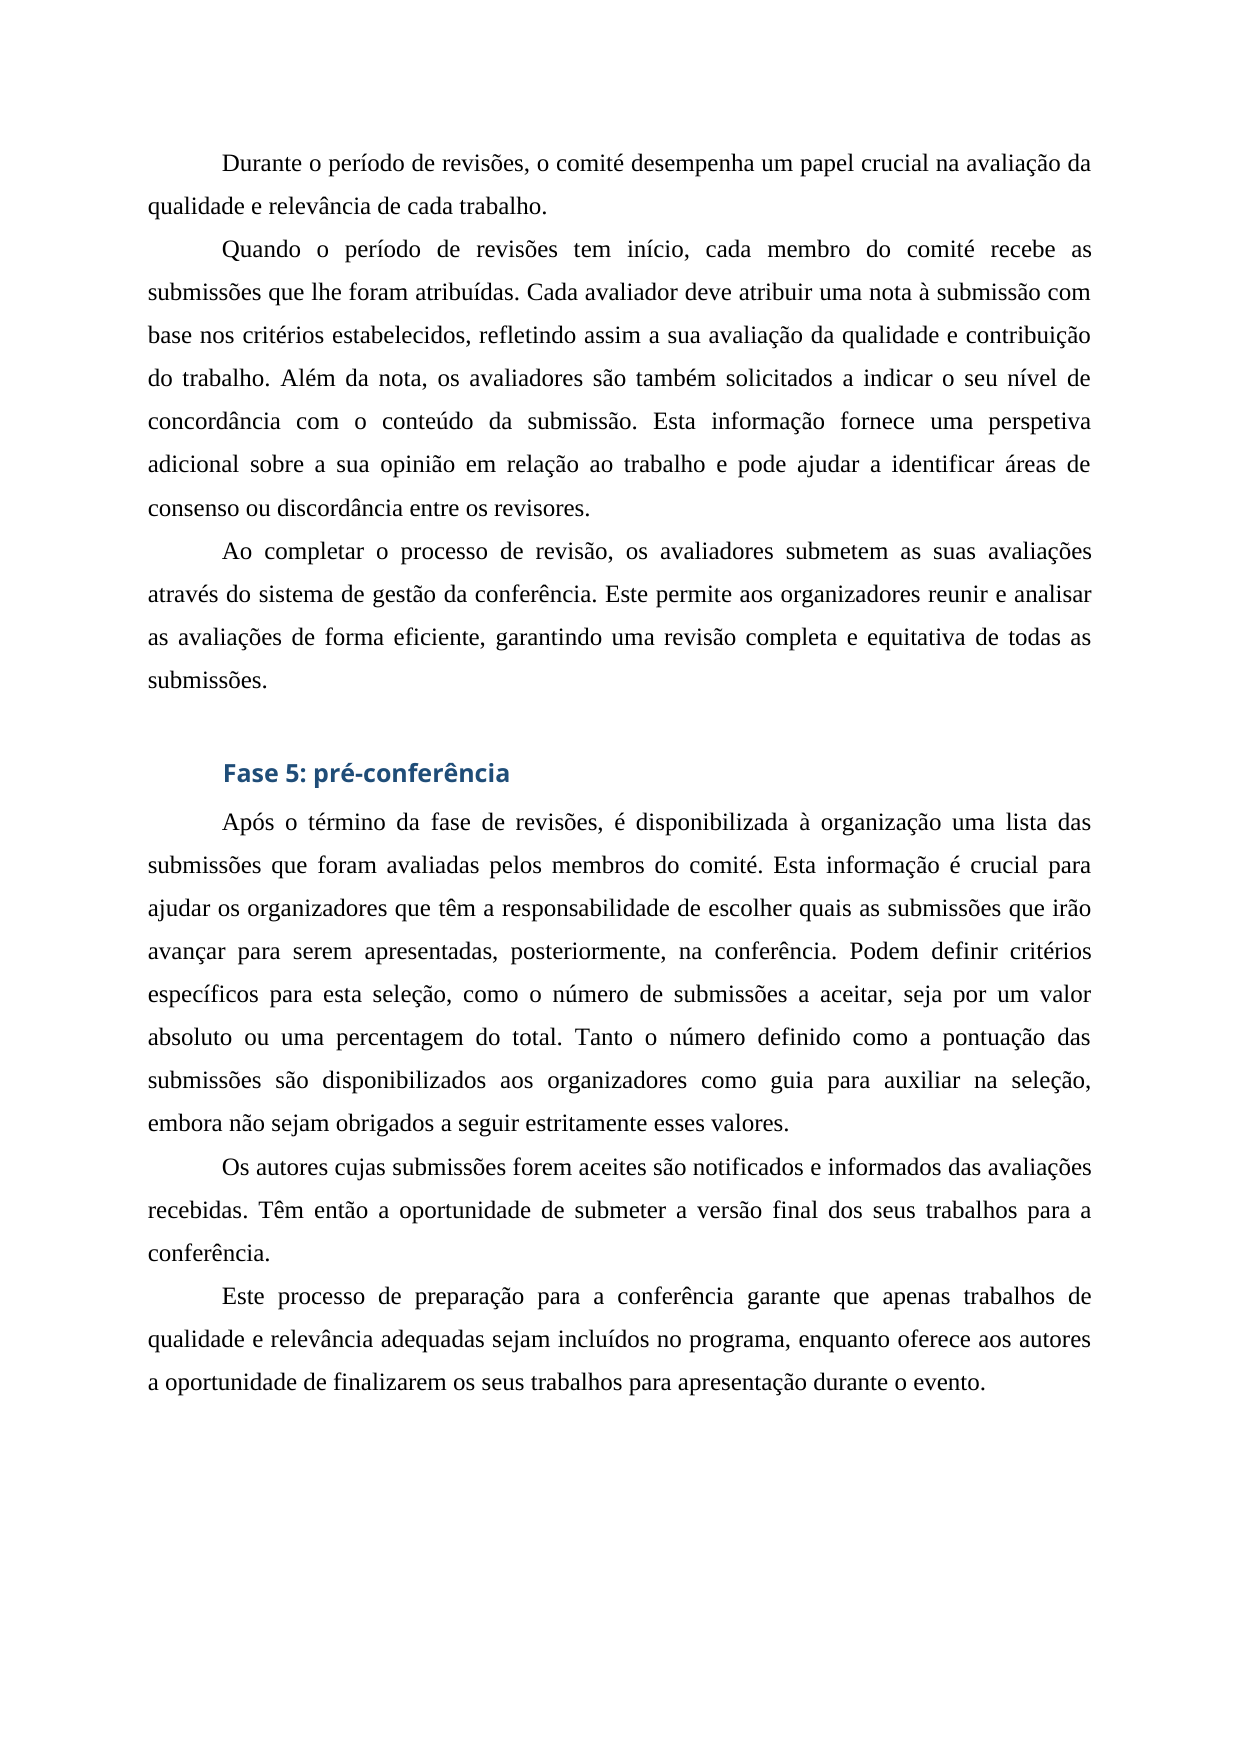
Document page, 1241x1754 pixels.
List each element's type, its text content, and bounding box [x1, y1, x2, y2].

text Após o término da fase de revisões, é disponibilizada à organização uma lista das submissões que foram avaliadas pelos membros do comité. Esta informação é crucial para ajudar os organizadores que têm a responsabilidade de escolher quais as submissões que irão avançar para serem apresentadas, posteriormente, na conferência. Podem definir critérios específicos para esta seleção, como o número de submissões a aceitar, seja por um valor absoluto ou uma percentagem do total. Tanto o número definido como a pontuação das submissões são disponibilizados aos organizadores como guia para auxiliar na seleção, embora não sejam obrigados a seguir estritamente esses valores. [148, 807, 1092, 1137]
text Durante o período de revisões, o comité desempenha um papel crucial na avaliação da qualidade e relevância de cada trabalho. [148, 148, 1092, 219]
text Os autores cujas submissões forem aceites são notificados e informados das avaliações recebidas. Têm então a oportunidade de submeter a versão final dos seus trabalhos para a conferência. [148, 1152, 1092, 1267]
text Este processo de preparação para a conferência garante que apenas trabalhos de qualidade e relevância adequadas sejam incluídos no programa, enquanto oferece aos autores a oportunidade de finalizarem os seus trabalhos para apresentação durante o evento. [148, 1281, 1092, 1396]
text Ao completar o processo de revisão, os avaliadores submetem as suas avaliações através do sistema de gestão da conferência. Este permite aos organizadores reunir e analisar as avaliações de forma eficiente, garantindo uma revisão completa e equitativa de todas as submissões. [148, 536, 1092, 694]
subtitle Fase 5: pré-conferência [223, 756, 1092, 790]
text Quando o período de revisões tem início, cada membro do comité recebe as submissões que lhe foram atribuídas. Cada avaliador deve atribuir uma nota à submissão com base nos critérios estabelecidos, refletindo assim a sua avaliação da qualidade e contribuição do trabalho. Além da nota, os avaliadores são também solicitados a indicar o seu nível de concordância com o conteúdo da submissão. Esta informação fornece uma perspetiva adicional sobre a sua opinião em relação ao trabalho e pode ajudar a identificar áreas de consenso ou discordância entre os revisores. [148, 234, 1092, 521]
